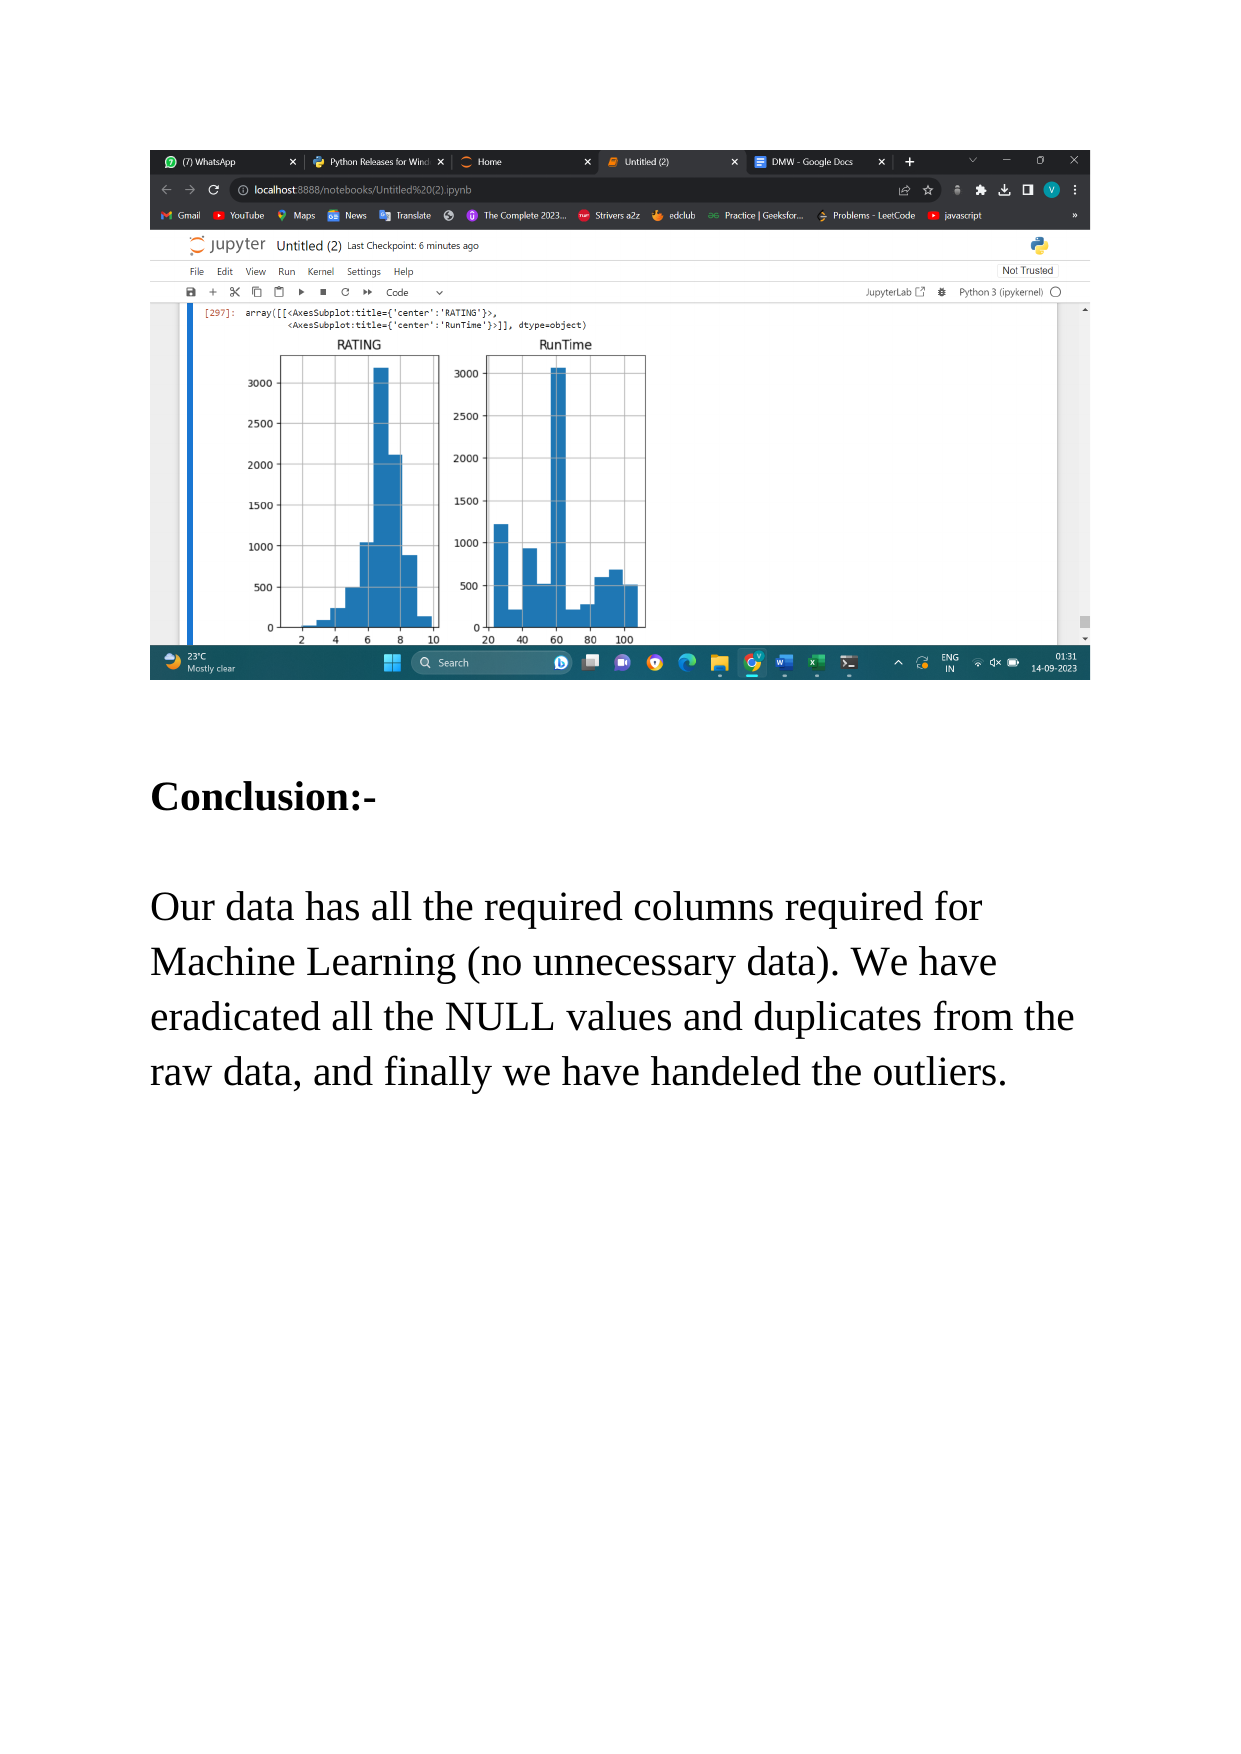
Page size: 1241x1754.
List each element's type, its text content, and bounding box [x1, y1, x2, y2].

text Our data has all the required columns required for Machine Learning (no unnecessary data). We have eradicated all the NULL values and duplicates from the raw data, and finally we have handeled the outliers. [150, 881, 1090, 1094]
picture [150, 150, 1091, 680]
text Conclusion:- [150, 771, 1090, 819]
